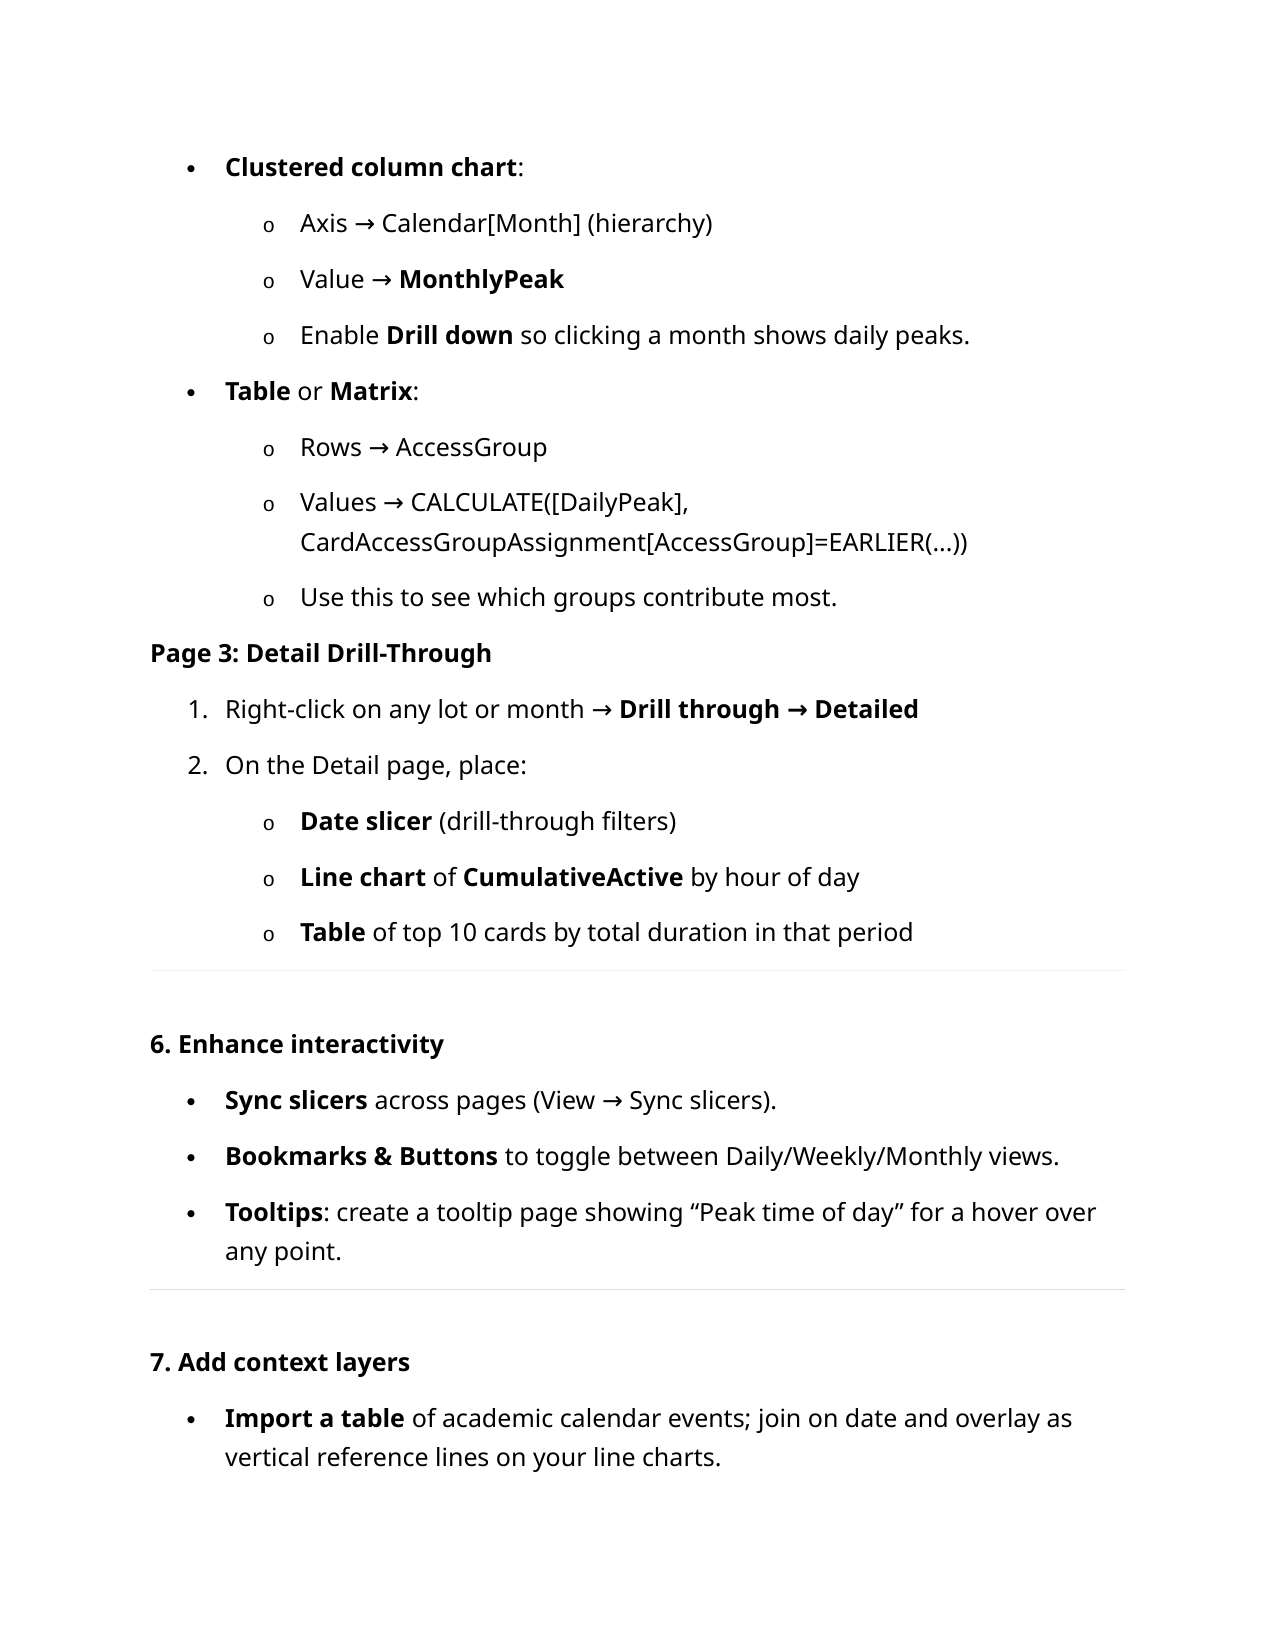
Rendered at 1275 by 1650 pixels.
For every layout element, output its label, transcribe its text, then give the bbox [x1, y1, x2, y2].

list Table of top 10 cards by total duration in that period [262, 915, 1125, 949]
list Use this to see which groups contribute most. [262, 580, 1125, 614]
text 6. Enhance interactivity [150, 1027, 1125, 1061]
list Clustered column chart: [187, 150, 1125, 184]
text Page 3: Detail Drill-Through [150, 636, 1125, 670]
list Values → CALCULATE([DailyPeak], CardAccessGroupAssignment[AccessGroup]=EARLIER(...)) [262, 485, 1125, 558]
list Right-click on any lot or month → Drill through → Detailed [187, 692, 1125, 726]
list Rows → AccessGroup [262, 429, 1125, 463]
list Table or Matrix: [187, 373, 1125, 407]
list Axis → Calendar[Month] (hierarchy) [262, 206, 1125, 240]
list Import a table of academic calendar events; join on date and overlay as vertical reference lines on your line charts. [187, 1401, 1125, 1474]
list Line chart of CumulativeActive by hour of day [262, 859, 1125, 893]
list On the Detail page, place: [187, 747, 1125, 782]
list Date slicer (drill-through filters) [262, 803, 1125, 837]
list Enable Drill down so clicking a month shows daily peaks. [262, 317, 1125, 352]
list Sync slicers across pages (View → Sync slicers). [187, 1082, 1125, 1117]
text 7. Add context layers [150, 1345, 1125, 1379]
list Bookmarks & Buttons to toggle between Daily/Weekly/Monthly views. [187, 1138, 1125, 1172]
list Value → MonthlyPeak [262, 262, 1125, 296]
list Tooltips: create a tooltip page showing “Peak time of day” for a hover over any point. [187, 1194, 1125, 1267]
